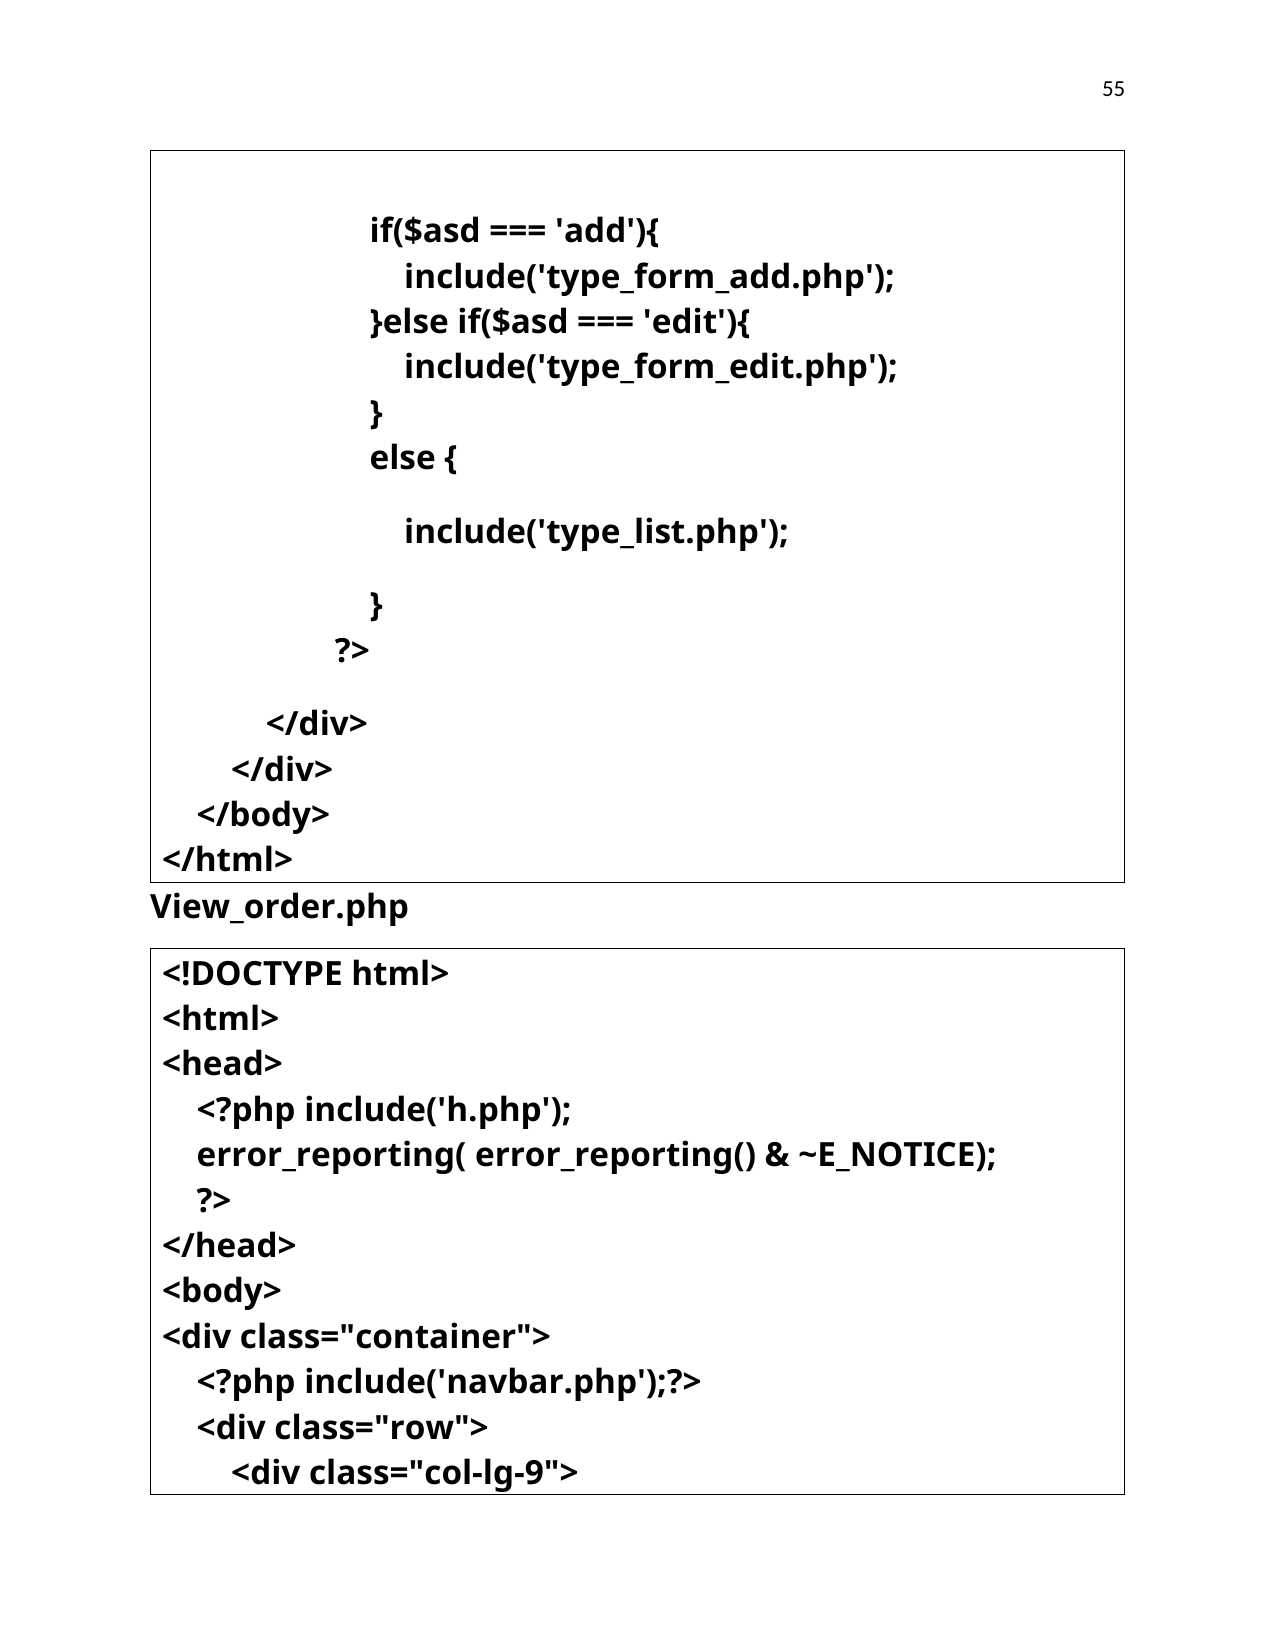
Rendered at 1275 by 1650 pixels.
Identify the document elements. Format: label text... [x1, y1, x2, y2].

text View_order.php [150, 883, 1125, 928]
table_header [151, 949, 1124, 1494]
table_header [151, 151, 1124, 882]
